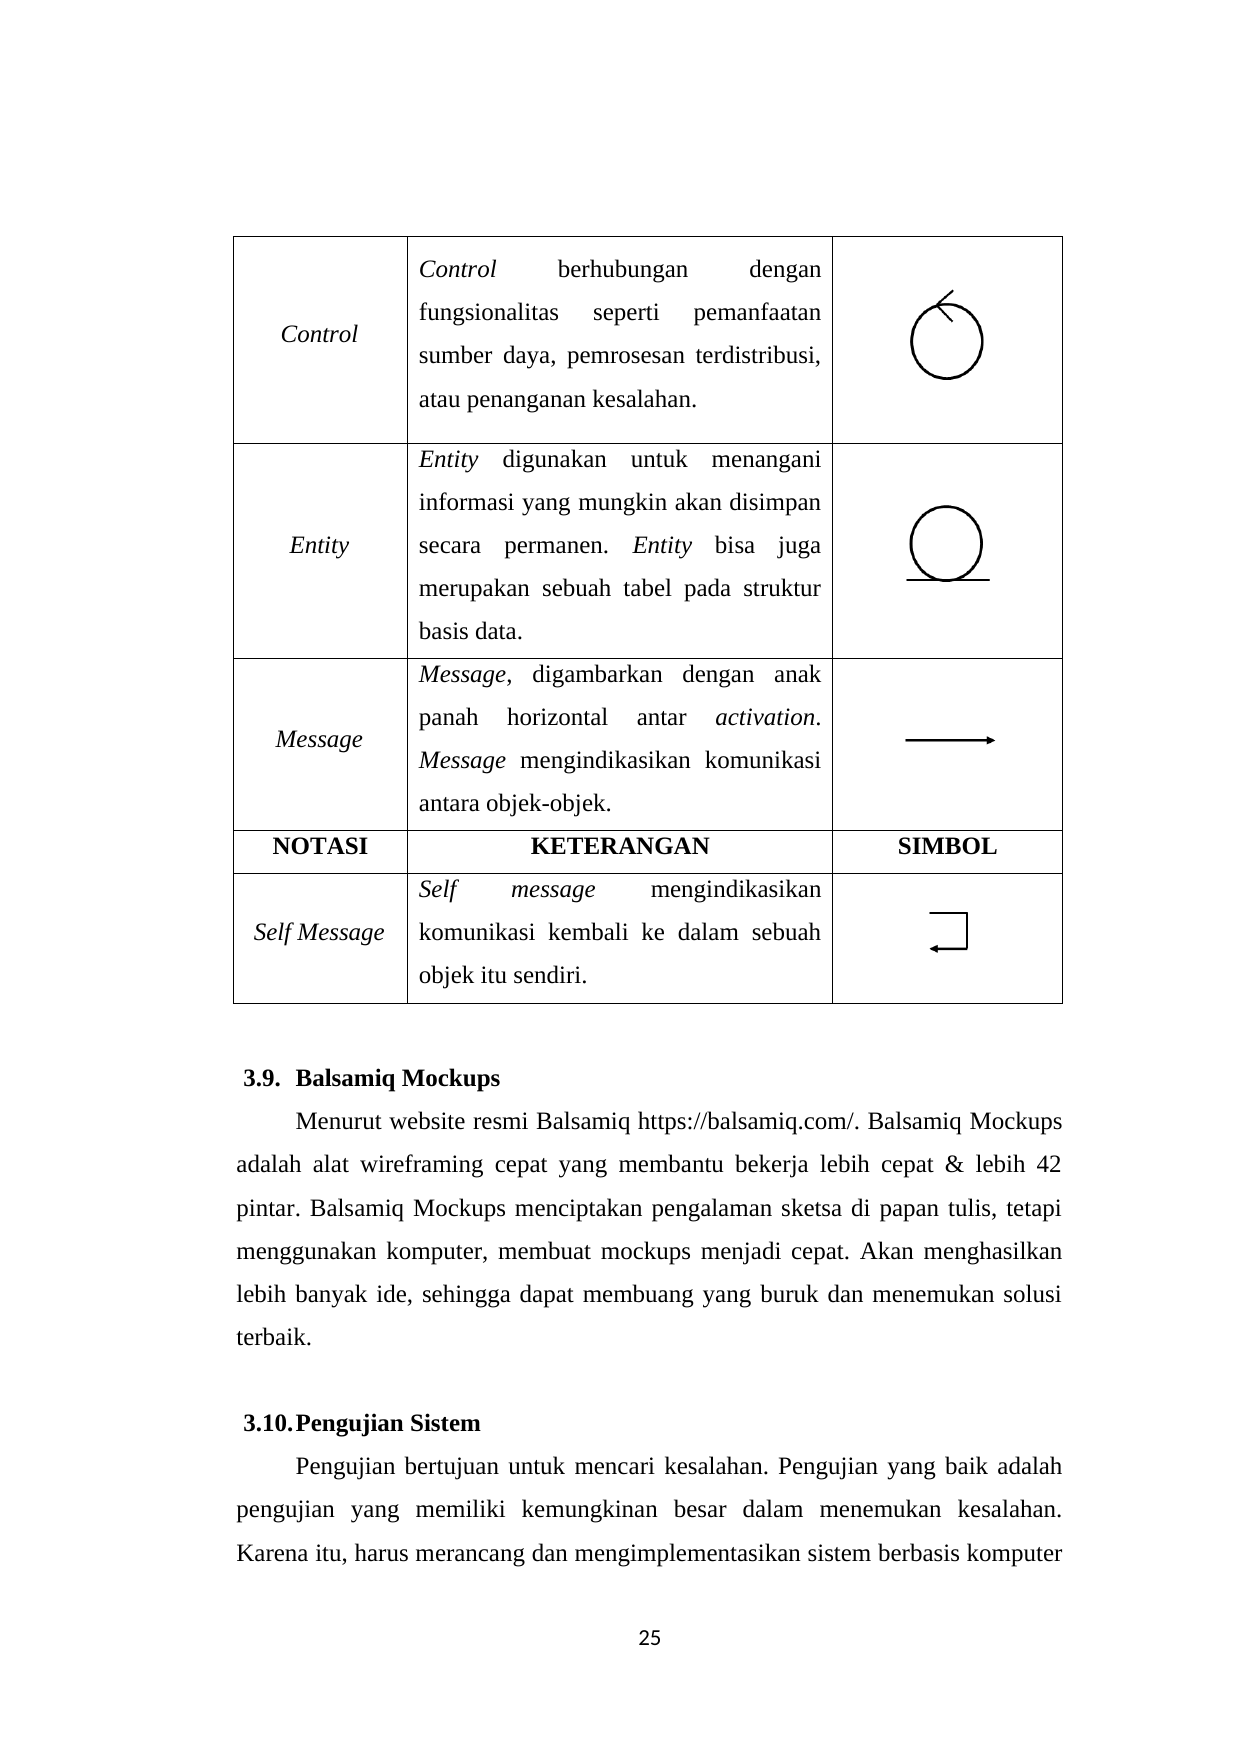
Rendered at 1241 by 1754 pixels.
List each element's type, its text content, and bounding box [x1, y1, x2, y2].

table_cell Control [234, 237, 407, 443]
table_cell Message, digambarkan dengan anak panah horizontal antar activation. Message mengindikasikan komunikasi antara objek-objek. [408, 659, 832, 830]
picture [905, 283, 990, 384]
table_cell [833, 237, 1062, 443]
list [236, 1451, 1063, 1566]
table_cell KETERANGAN [408, 831, 832, 873]
picture [902, 498, 993, 591]
table_cell Self Message [234, 874, 407, 1002]
table_cell Self message mengindikasikan komunikasi kembali ke dalam sebuah objek itu sendiri. [408, 874, 832, 1002]
table_cell Entity digunakan untuk menangani informasi yang mungkin akan disimpan secara permanen. Entity bisa juga merupakan sebuah tabel pada struktur basis data. [408, 444, 832, 658]
picture [919, 904, 976, 960]
table_cell Control berhubungan dengan fungsionalitas seperti pemanfaatan sumber daya, pemrosesan terdistribusi, atau penanganan kesalahan. [408, 237, 832, 443]
table_cell [833, 659, 1062, 830]
picture [897, 722, 998, 754]
list Balsamiq Mockups [243, 1063, 1063, 1092]
table_cell Entity [234, 444, 407, 658]
table_cell Message [234, 659, 407, 830]
list Pengujian Sistem [243, 1408, 1063, 1437]
table_cell NOTASI [234, 831, 407, 873]
list Menurut website resmi Balsamiq https://balsamiq.com/. Balsamiq Mockups adalah alat wireframing cepat yang membantu bekerja lebih cepat & lebih 42 pintar. Balsamiq Mockups menciptakan pengalaman sketsa di papan tulis, tetapi menggunakan komputer, membuat mockups menjadi cepat. Akan menghasilkan lebih banyak ide, sehingga dapat membuang yang buruk dan menemukan solusi terbaik. [236, 1106, 1063, 1351]
table_cell [833, 874, 1062, 1002]
table_cell SIMBOL [833, 831, 1062, 873]
table_cell [833, 444, 1062, 658]
